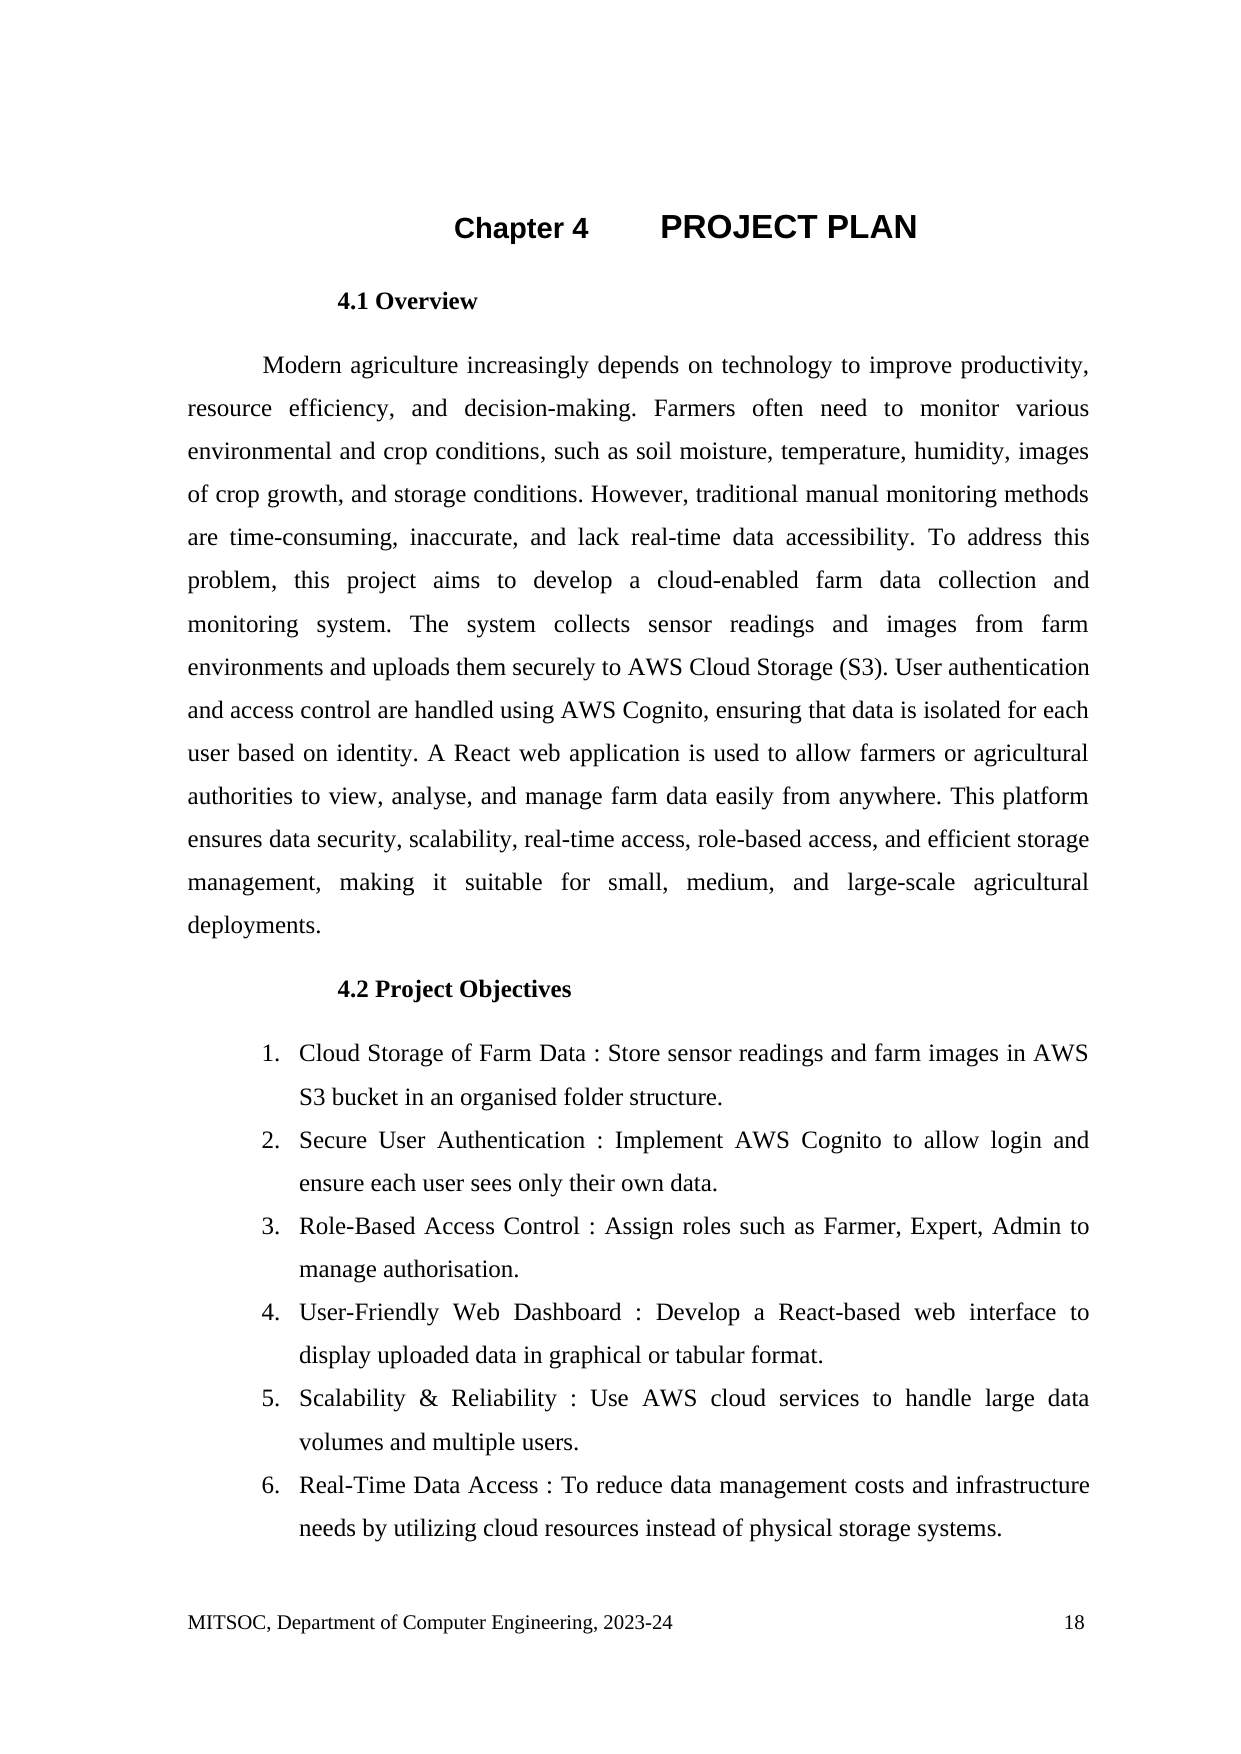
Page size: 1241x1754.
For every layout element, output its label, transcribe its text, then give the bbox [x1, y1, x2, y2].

list Secure User Authentication : Implement AWS Cognito to allow login and ensure each user sees only their own data. [261, 1125, 1090, 1197]
list Real-Time Data Access : To reduce data management costs and infrastructure needs by utilizing cloud resources instead of physical storage systems. [261, 1470, 1090, 1542]
subtitle Modern agriculture increasingly depends on technology to improve productivity, resource efficiency, and decision-making. Farmers often need to monitor various environmental and crop conditions, such as soil moisture, temperature, humidity, images of crop growth, and storage conditions. However, traditional manual monitoring methods are time-consuming, inaccurate, and lack real-time data accessibility. To address this problem, this project aims to develop a cloud-enabled farm data collection and monitoring system. The system collects sensor readings and images from farm environments and uploads them securely to AWS Cloud Storage (S3). User authentication and access control are handled using AWS Cognito, ensuring that data is isolated for each user based on identity. A React web application is used to allow farmers or agricultural authorities to view, analyse, and manage farm data easily from anywhere. This platform ensures data security, scalability, real-time access, role-based access, and efficient storage management, making it suitable for small, medium, and large-scale agricultural deployments. [187, 350, 1090, 939]
list Role-Based Access Control : Assign roles such as Farmer, Expert, Admin to manage authorisation. [261, 1211, 1090, 1283]
list Cloud Storage of Farm Data : Store sensor readings and farm images in AWS S3 bucket in an organised folder structure. [261, 1038, 1090, 1110]
subtitle 4.1 Overview [187, 286, 1090, 315]
list Scalability & Reliability : Use AWS cloud services to handle large data volumes and multiple users. [261, 1383, 1090, 1455]
subtitle PROJECT PLAN [281, 208, 1090, 246]
list User-Friendly Web Dashboard : Develop a React-based web interface to display uploaded data in graphical or tabular format. [261, 1297, 1090, 1369]
subtitle 4.2 Project Objectives [187, 974, 1090, 1003]
